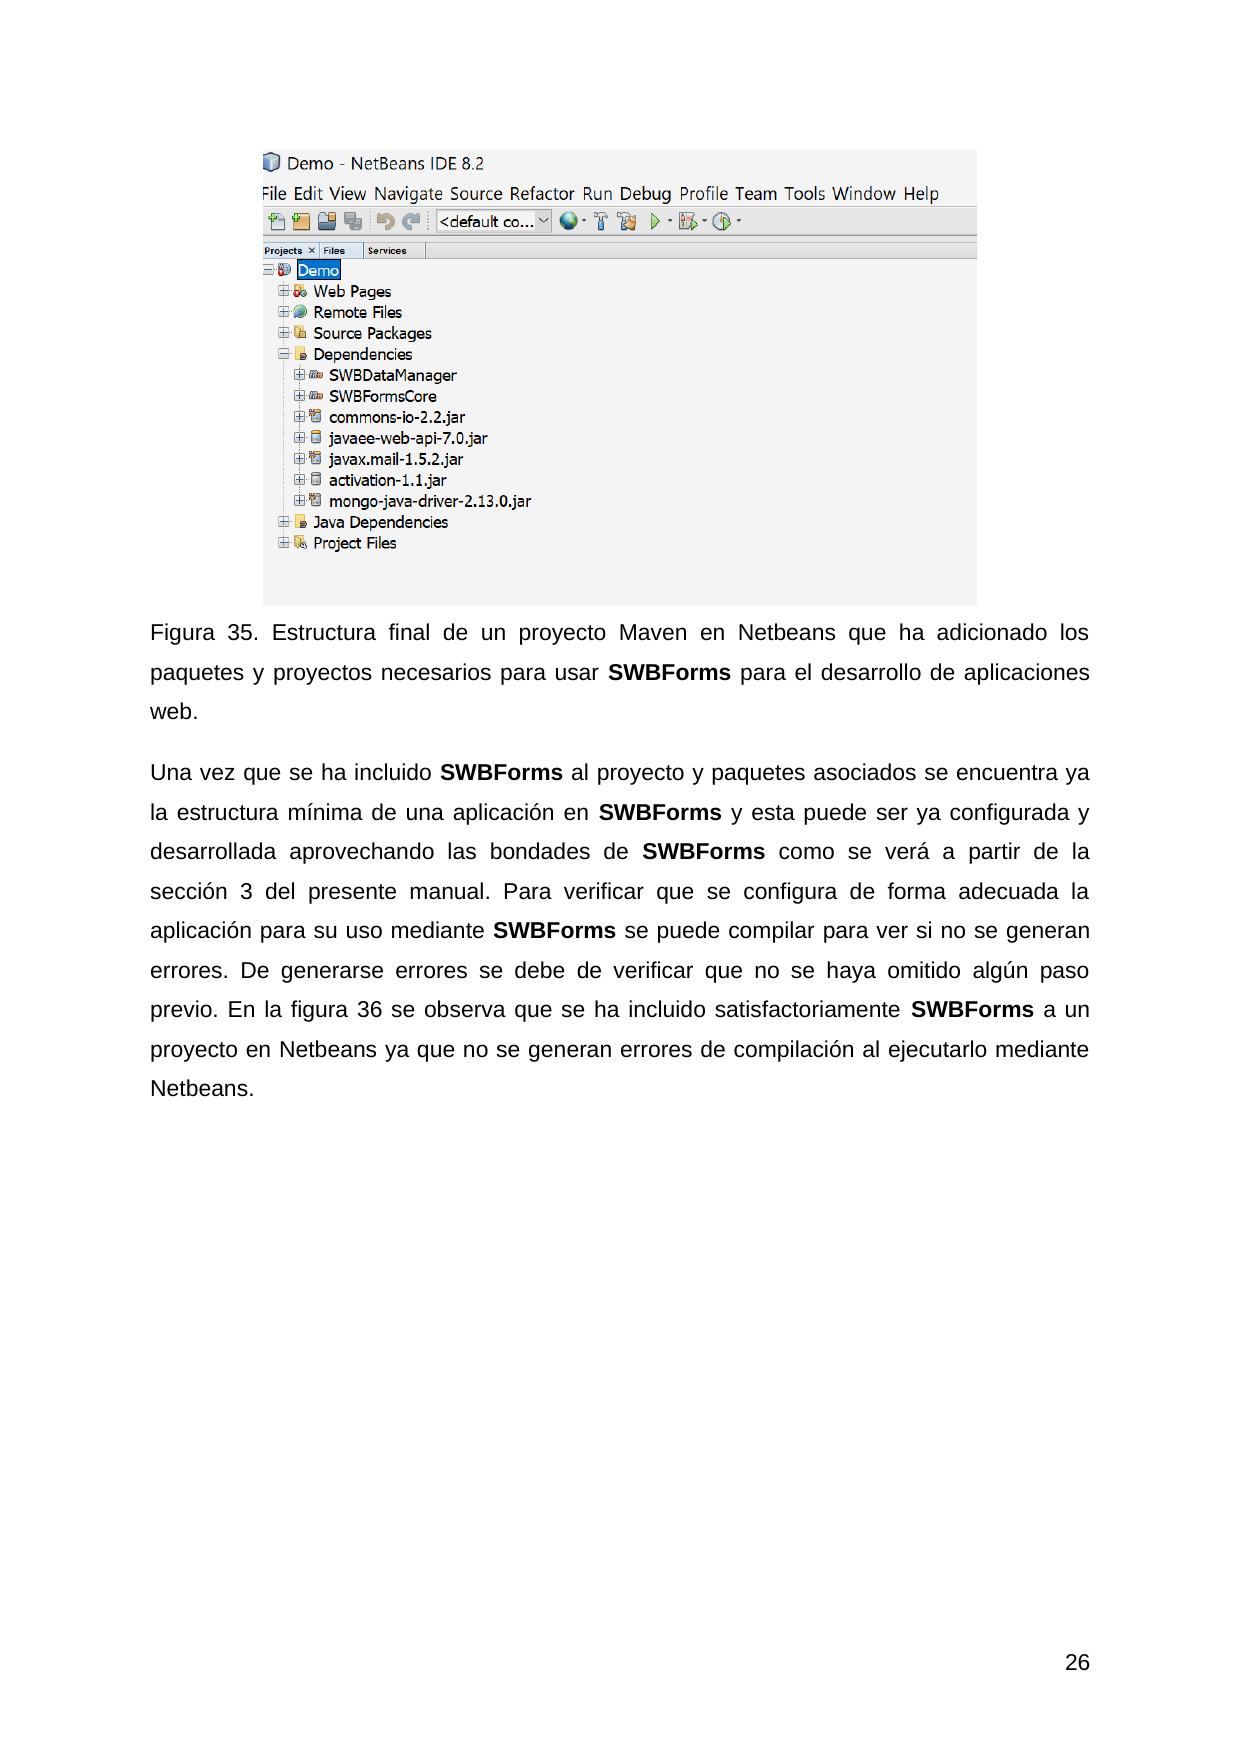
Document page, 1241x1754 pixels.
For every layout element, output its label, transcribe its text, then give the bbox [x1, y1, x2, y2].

text Una vez que se ha incluido SWBForms al proyecto y paquetes asociados se encuentra ya la estructura mínima de una aplicación en SWBForms y esta puede ser ya configurada y desarrollada aprovechando las bondades de SWBForms como se verá a partir de la sección 3 del presente manual. Para verificar que se configura de forma adecuada la aplicación para su uso mediante SWBForms se puede compilar para ver si no se generan errores. De generarse errores se debe de verificar que no se haya omitido algún paso previo. En la figura 36 se observa que se ha incluido satisfactoriamente SWBForms a un proyecto en Netbeans ya que no se generan errores de compilación al ejecutarlo mediante Netbeans. [150, 759, 1090, 1101]
text Figura 35. Estructura final de un proyecto Maven en Netbeans que ha adicionado los paquetes y proyectos necesarios para usar SWBForms para el desarrollo de aplicaciones web. [150, 619, 1090, 724]
picture [263, 150, 978, 606]
